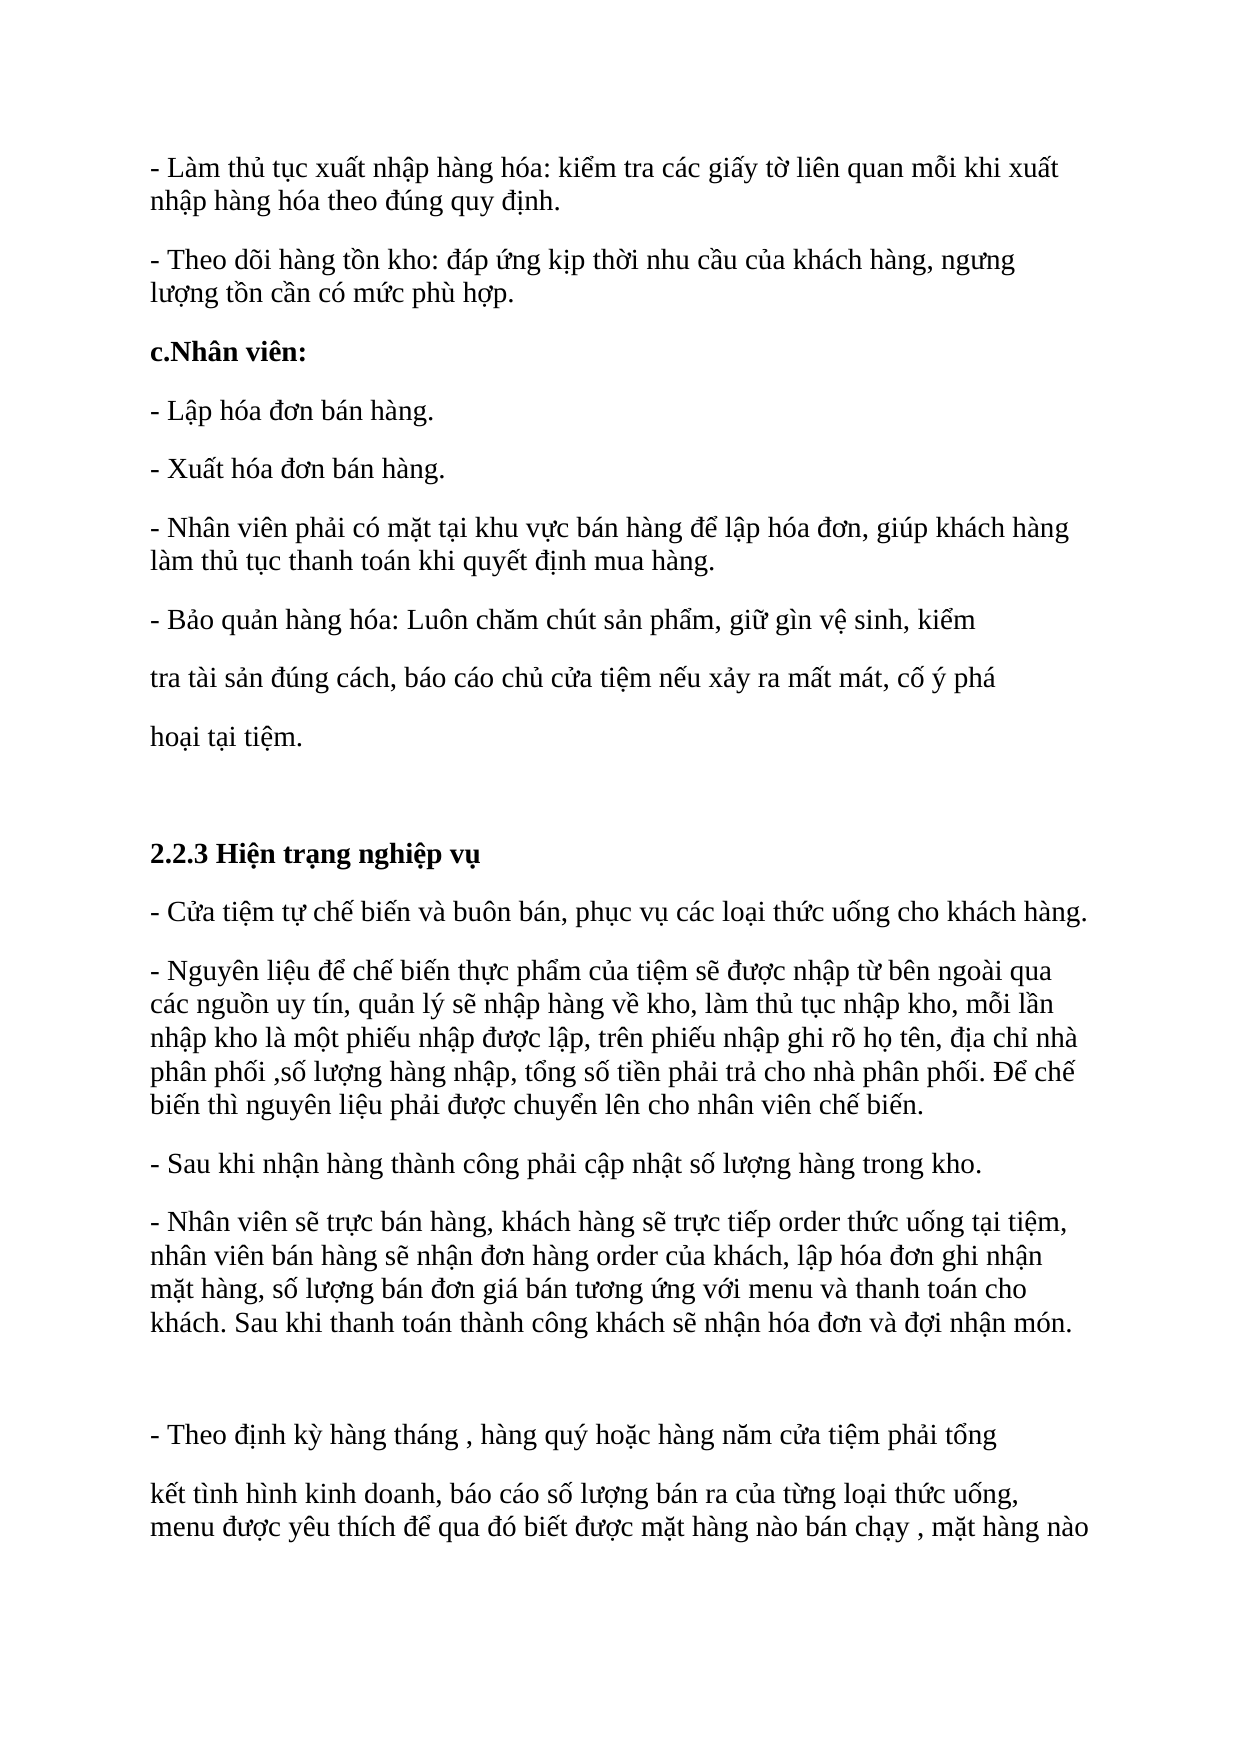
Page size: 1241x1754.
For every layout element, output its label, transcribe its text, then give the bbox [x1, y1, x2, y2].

text - Sau khi nhận hàng thành công phải cập nhật số lượng hàng trong kho. [150, 1146, 1090, 1179]
text hoại tại tiệm. [150, 719, 1090, 752]
text - Bảo quản hàng hóa: Luôn chăm chút sản phẩm, giữ gìn vệ sinh, kiểm [150, 602, 1090, 635]
text - Cửa tiệm tự chế biến và buôn bán, phục vụ các loại thức uống cho khách hàng. [150, 894, 1090, 928]
text - Nguyên liệu để chế biến thực phẩm của tiệm sẽ được nhập từ bên ngoài qua các nguồn uy tín, quản lý sẽ nhập hàng về kho, làm thủ tục nhập kho, mỗi lần nhập kho là một phiếu nhập được lập, trên phiếu nhập ghi rõ họ tên, địa chỉ nhà phân phối ,số lượng hàng nhập, tổng số tiền phải trả cho nhà phân phối. Để chế biến thì nguyên liệu phải được chuyển lên cho nhân viên chế biến. [150, 953, 1090, 1121]
text - Theo định kỳ hàng tháng , hàng quý hoặc hàng năm cửa tiệm phải tổng [150, 1417, 1090, 1451]
text - Làm thủ tục xuất nhập hàng hóa: kiểm tra các giấy tờ liên quan mỗi khi xuất nhập hàng hóa theo đúng quy định. [150, 150, 1090, 217]
text tra tài sản đúng cách, báo cáo chủ cửa tiệm nếu xảy ra mất mát, cố ý phá [150, 660, 1090, 694]
text - Lập hóa đơn bán hàng. [150, 393, 1090, 426]
text - Nhân viên sẽ trực bán hàng, khách hàng sẽ trực tiếp order thức uống tại tiệm, nhân viên bán hàng sẽ nhận đơn hàng order của khách, lập hóa đơn ghi nhận mặt hàng, số lượng bán đơn giá bán tương ứng với menu và thanh toán cho khách. Sau khi thanh toán thành công khách sẽ nhận hóa đơn và đợi nhận món. [150, 1204, 1090, 1338]
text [150, 1476, 1090, 1543]
text 2.2.3 Hiện trạng nghiệp vụ [150, 836, 1090, 869]
text c.Nhân viên: [150, 334, 1090, 368]
text - Xuất hóa đơn bán hàng. [150, 451, 1090, 485]
text - Theo dõi hàng tồn kho: đáp ứng kịp thời nhu cầu của khách hàng, ngưng lượng tồn cần có mức phù hợp. [150, 242, 1090, 309]
text - Nhân viên phải có mặt tại khu vực bán hàng để lập hóa đơn, giúp khách hàng làm thủ tục thanh toán khi quyết định mua hàng. [150, 510, 1090, 577]
